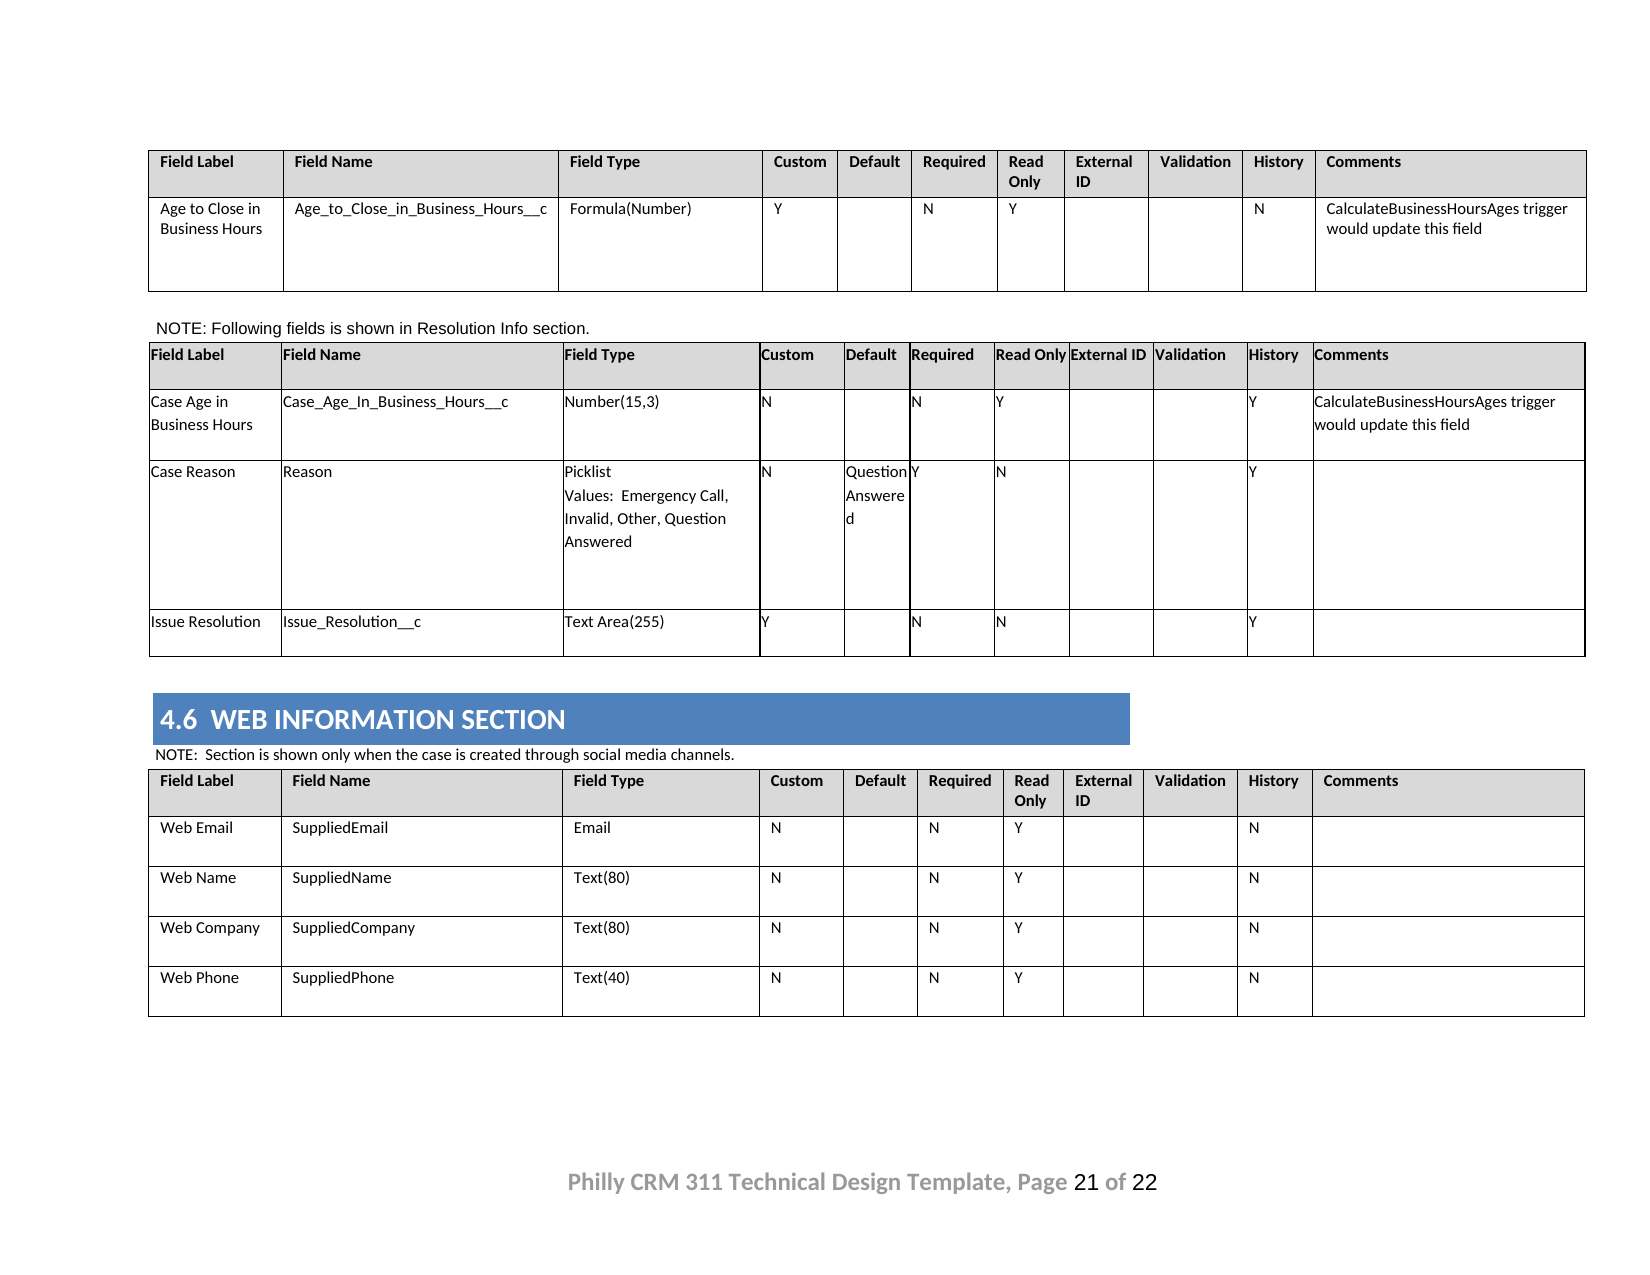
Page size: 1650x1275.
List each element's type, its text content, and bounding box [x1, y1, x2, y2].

table_header Field Label [149, 770, 281, 816]
table_cell [1313, 817, 1584, 866]
table_header Field Label [150, 343, 281, 389]
table_cell [1144, 817, 1237, 866]
table_cell N [760, 967, 843, 1016]
table_header Default [838, 151, 911, 197]
table_cell N [1243, 198, 1315, 244]
table_header Field Type [563, 770, 759, 816]
text NOTE: Following fields is shown in Resolution Info section. [150, 319, 1575, 338]
table_cell Web Phone [149, 967, 281, 1016]
table_cell [1313, 867, 1584, 916]
table_header External ID [1064, 770, 1143, 816]
table_cell [763, 244, 837, 291]
table_cell [1149, 198, 1242, 244]
table_header Required [912, 151, 997, 197]
table_header Validation [1144, 770, 1237, 816]
table_cell [149, 244, 283, 291]
table_header Read Only [995, 343, 1069, 389]
table_cell Text(80) [563, 867, 759, 916]
table_cell N [912, 198, 997, 244]
table_cell N [918, 867, 1003, 916]
table_cell [845, 390, 909, 459]
table_cell [1070, 610, 1153, 656]
table_cell Question Answered [845, 461, 909, 609]
table_header Field Name [284, 151, 558, 197]
table_header History [1248, 343, 1313, 389]
table_cell Text(80) [563, 917, 759, 966]
table_cell N [911, 610, 994, 656]
table_header Validation [1149, 151, 1242, 197]
table_cell N [761, 390, 844, 459]
table_cell N [918, 917, 1003, 966]
table_header Comments [1313, 770, 1584, 816]
table_cell [1144, 917, 1237, 966]
table_cell Y [1248, 461, 1313, 609]
table_cell Y [761, 610, 844, 656]
table_header Field Name [282, 770, 562, 816]
table_cell CalculateBusinessHoursAges trigger would update this field [1314, 390, 1584, 459]
table_cell Y [911, 461, 994, 609]
table_cell Y [1004, 967, 1063, 1016]
table_cell N [911, 390, 994, 459]
table_cell N [1238, 817, 1312, 866]
table_cell N [760, 867, 843, 916]
table_cell Y [998, 198, 1064, 244]
table_cell [1070, 461, 1153, 609]
table_cell [1243, 244, 1315, 291]
table_header Comments [1314, 343, 1584, 389]
table_header External ID [1065, 151, 1148, 197]
table_cell [844, 917, 917, 966]
table_header Default [845, 343, 909, 389]
table_cell SuppliedPhone [282, 967, 562, 1016]
table_cell N [995, 461, 1069, 609]
text NOTE: Section is shown only when the case is created through social media channels. [150, 745, 1575, 765]
table_cell Text Area(255) [564, 610, 759, 656]
table_header External ID [1070, 343, 1153, 389]
table_cell Age_to_Close_in_Business_Hours__c [284, 198, 558, 244]
table_cell SuppliedCompany [282, 917, 562, 966]
table_cell [1314, 610, 1584, 656]
table_header Default [844, 770, 917, 816]
table_cell Y [1004, 867, 1063, 916]
table_cell Case Age in Business Hours [150, 390, 281, 459]
table_cell N [1238, 867, 1312, 916]
table_cell [1064, 817, 1143, 866]
table_cell [1154, 610, 1247, 656]
table_cell N [760, 917, 843, 966]
table_cell [284, 244, 558, 291]
table_cell [1065, 198, 1148, 244]
table_header Custom [763, 151, 837, 197]
table_cell N [918, 967, 1003, 1016]
table_cell N [1238, 917, 1312, 966]
table_cell Picklist Values: Emergency Call, Invalid, Other, Question Answered [564, 461, 759, 609]
table_cell [1064, 917, 1143, 966]
table_header History [1243, 151, 1315, 197]
table_header 4.6 WEB INFORMATION SECTION [155, 695, 1128, 743]
table_cell [844, 967, 917, 1016]
table_cell Formula(Number) [559, 198, 762, 244]
table_cell [1314, 461, 1584, 609]
table_cell Issue Resolution [150, 610, 281, 656]
table_cell Y [1248, 390, 1313, 459]
table_cell Web Name [149, 867, 281, 916]
table_cell [1144, 967, 1237, 1016]
table_header Read Only [998, 151, 1064, 197]
table_cell Text(40) [563, 967, 759, 1016]
table_cell Issue_Resolution__c [282, 610, 563, 656]
table_cell N [995, 610, 1069, 656]
table_cell [1065, 244, 1148, 291]
table_header Custom [760, 770, 843, 816]
table_header Field Type [559, 151, 762, 197]
table_cell [844, 867, 917, 916]
table_header Required [918, 770, 1003, 816]
table_cell [912, 244, 997, 291]
table_cell [838, 198, 911, 244]
table_cell Web Company [149, 917, 281, 966]
table_cell N [1238, 967, 1312, 1016]
table_cell Y [763, 198, 837, 244]
table_header Field Label [149, 151, 283, 197]
table_cell [1149, 244, 1242, 291]
table_cell [845, 610, 909, 656]
table_cell [838, 244, 911, 291]
table_header Validation [1154, 343, 1247, 389]
table_cell Email [563, 817, 759, 866]
table_header History [1238, 770, 1312, 816]
table_cell Y [1004, 917, 1063, 966]
table_cell Case_Age_In_Business_Hours__c [282, 390, 563, 459]
table_header Read Only [1004, 770, 1063, 816]
table_cell N [761, 461, 844, 609]
table_cell N [918, 817, 1003, 866]
table_cell CalculateBusinessHoursAges trigger would update this field [1316, 198, 1586, 244]
table_cell [1313, 917, 1584, 966]
table_cell [1144, 867, 1237, 916]
table_header Comments [1316, 151, 1586, 197]
table_header Required [911, 343, 994, 389]
table_cell N [760, 817, 843, 866]
table_header Field Type [564, 343, 759, 389]
table_header Field Name [282, 343, 563, 389]
table_cell SuppliedEmail [282, 817, 562, 866]
table_cell Case Reason [150, 461, 281, 609]
table_cell Y [995, 390, 1069, 459]
table_cell [1064, 867, 1143, 916]
table_cell [559, 244, 762, 291]
table_cell [998, 244, 1064, 291]
table_cell [1316, 244, 1586, 291]
table_cell Web Email [149, 817, 281, 866]
table_cell Reason [282, 461, 563, 609]
table_cell Number(15,3) [564, 390, 759, 459]
table_cell [1064, 967, 1143, 1016]
table_header Custom [761, 343, 844, 389]
table_cell Y [1248, 610, 1313, 656]
table_cell [844, 817, 917, 866]
table_cell [1313, 967, 1584, 1016]
table_cell SuppliedName [282, 867, 562, 916]
table_cell [1154, 461, 1247, 609]
table_cell Y [1004, 817, 1063, 866]
table_cell [1154, 390, 1247, 459]
table_cell Age to Close in Business Hours [149, 198, 283, 244]
table_cell [1070, 390, 1153, 459]
